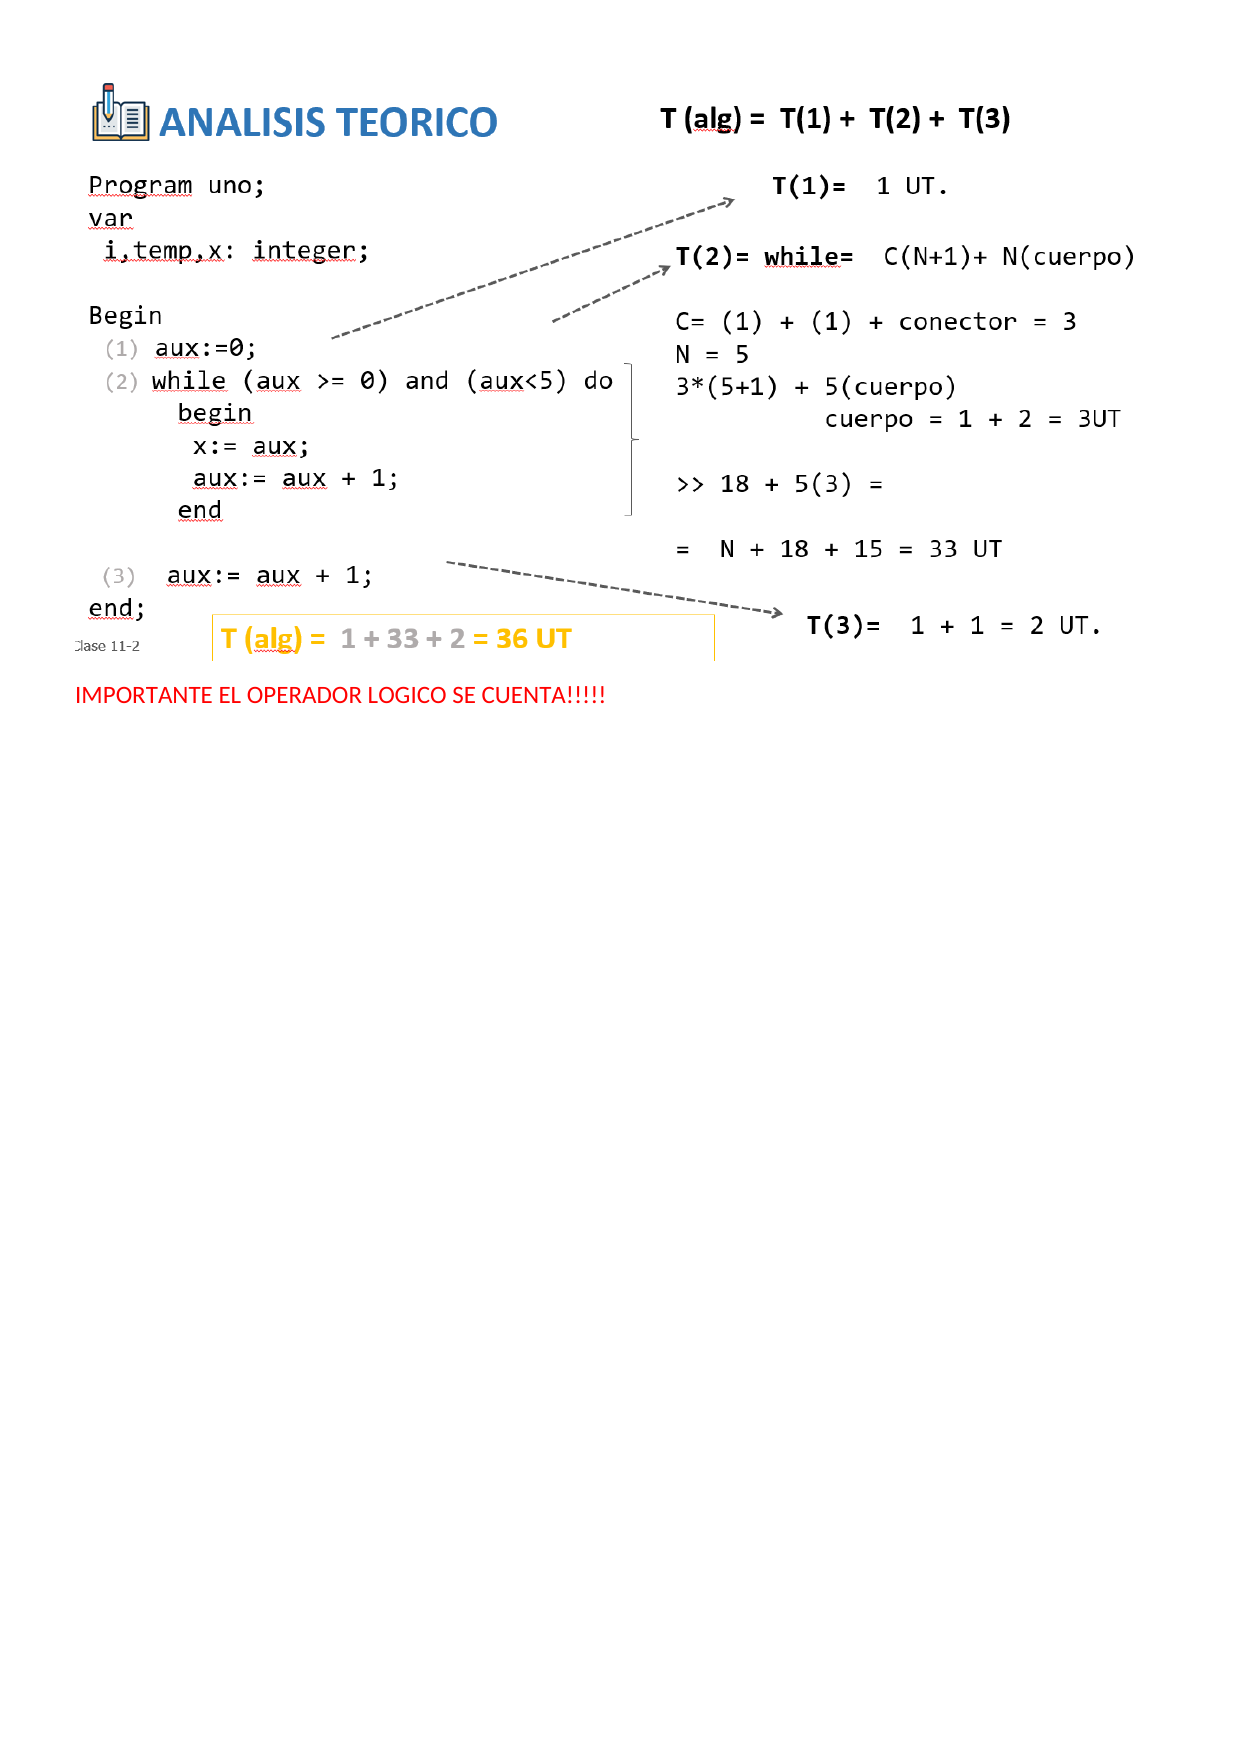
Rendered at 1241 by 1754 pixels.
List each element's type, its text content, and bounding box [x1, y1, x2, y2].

picture [75, 75, 1166, 661]
text IMPORTANTE EL OPERADOR LOGICO SE CUENTA!!!!! [75, 679, 1165, 710]
